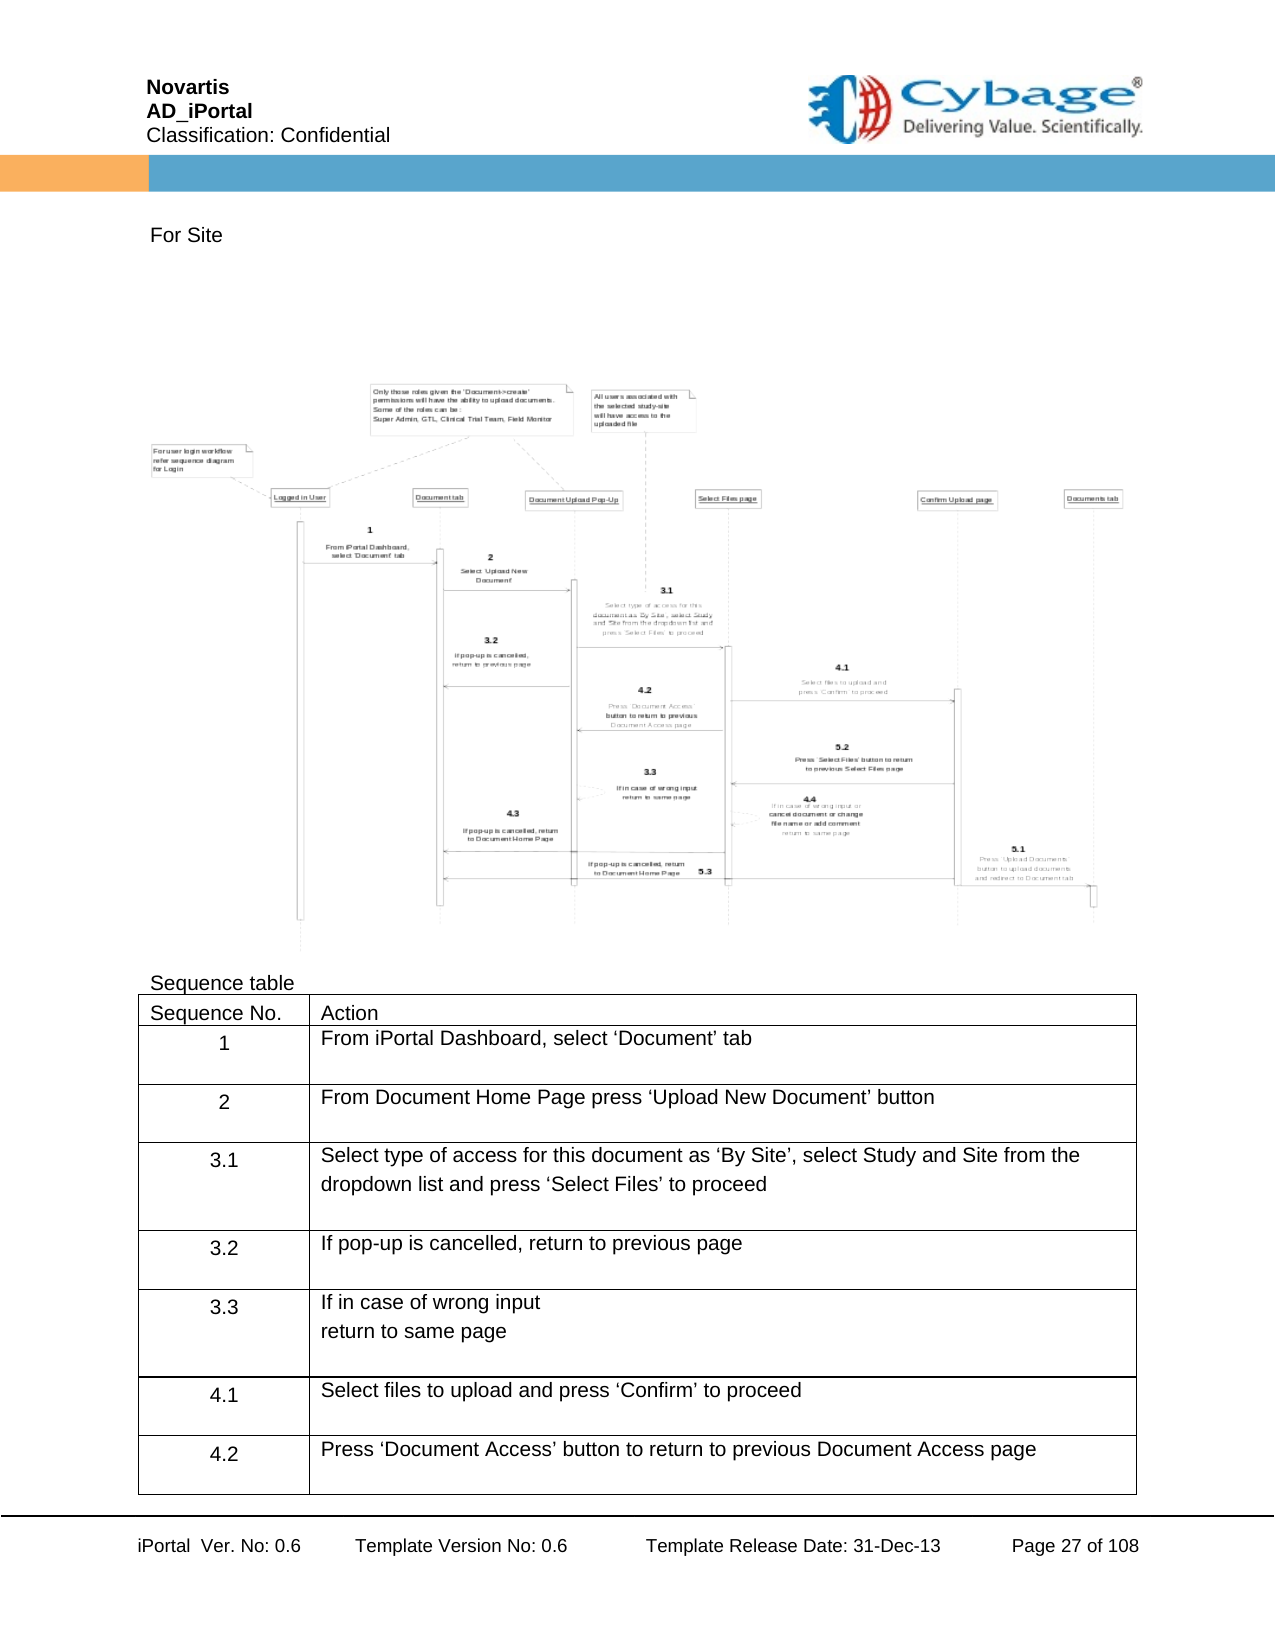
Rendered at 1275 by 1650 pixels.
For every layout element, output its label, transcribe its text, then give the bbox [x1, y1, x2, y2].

table_cell 3.2 [139, 1231, 309, 1289]
table_cell From iPortal Dashboard, select ‘Document’ tab [310, 1026, 1136, 1083]
table_cell 2 [139, 1085, 309, 1142]
text Sequence table [150, 965, 1125, 994]
table_header Sequence No. [139, 995, 309, 1024]
table_cell Press ‘Document Access’ button to return to previous Document Access page [310, 1436, 1136, 1494]
table_cell Select files to upload and press ‘Confirm’ to proceed [310, 1378, 1136, 1435]
table_cell 3.1 [139, 1143, 309, 1230]
table_cell 3.3 [139, 1290, 309, 1376]
table_cell 1 [139, 1026, 309, 1083]
picture [808, 75, 1143, 144]
table_cell If in case of wrong input return to same page [310, 1290, 1136, 1376]
table_cell Select type of access for this document as ‘By Site’, select Study and Site from the dropdown list and press ‘Select Files’ to proceed [310, 1143, 1136, 1230]
table_cell From Document Home Page press ‘Upload New Document’ button [310, 1085, 1136, 1142]
text For Site [150, 217, 1125, 246]
table_cell 4.1 [139, 1378, 309, 1435]
table_header Action [310, 995, 1136, 1024]
table_cell If pop-up is cancelled, return to previous page [310, 1231, 1136, 1289]
table_cell 4.2 [139, 1436, 309, 1494]
